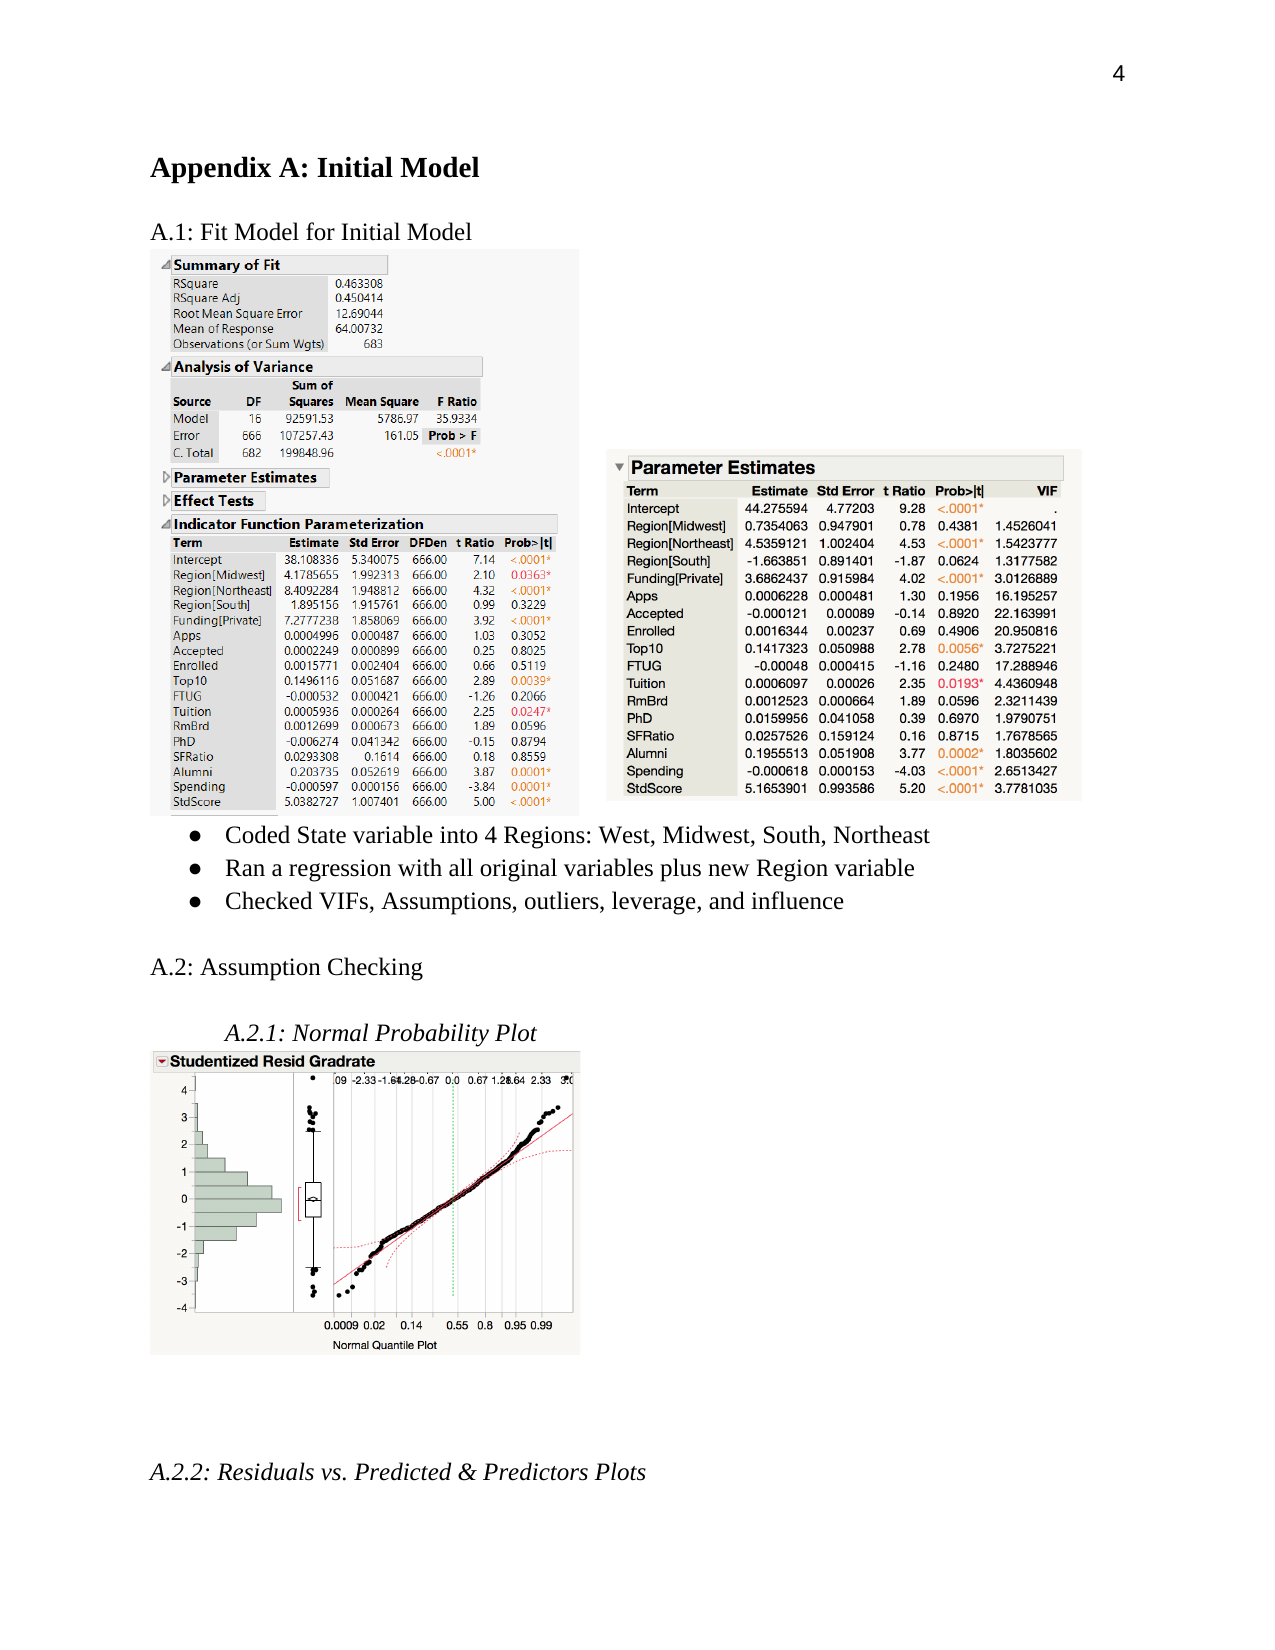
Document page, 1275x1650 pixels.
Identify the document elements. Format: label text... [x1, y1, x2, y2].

text A.2.1: Normal Probability Plot [150, 1018, 1125, 1047]
picture [150, 249, 580, 816]
picture [606, 449, 1082, 801]
text A.1: Fit Model for Initial Model [150, 217, 1125, 245]
list Coded State variable into 4 Regions: West, Midwest, South, Northeast [187, 820, 1125, 848]
picture [150, 1051, 581, 1355]
text A.2: Assumption Checking [150, 952, 1125, 981]
list Checked VIFs, Assumptions, outliers, leverage, and influence [187, 886, 1125, 914]
list Ran a regression with all original variables plus new Region variable [187, 853, 1125, 882]
text Appendix A: Initial Model [150, 150, 1125, 183]
text A.2.2: Residuals vs. Predicted & Predictors Plots [150, 1457, 1125, 1486]
